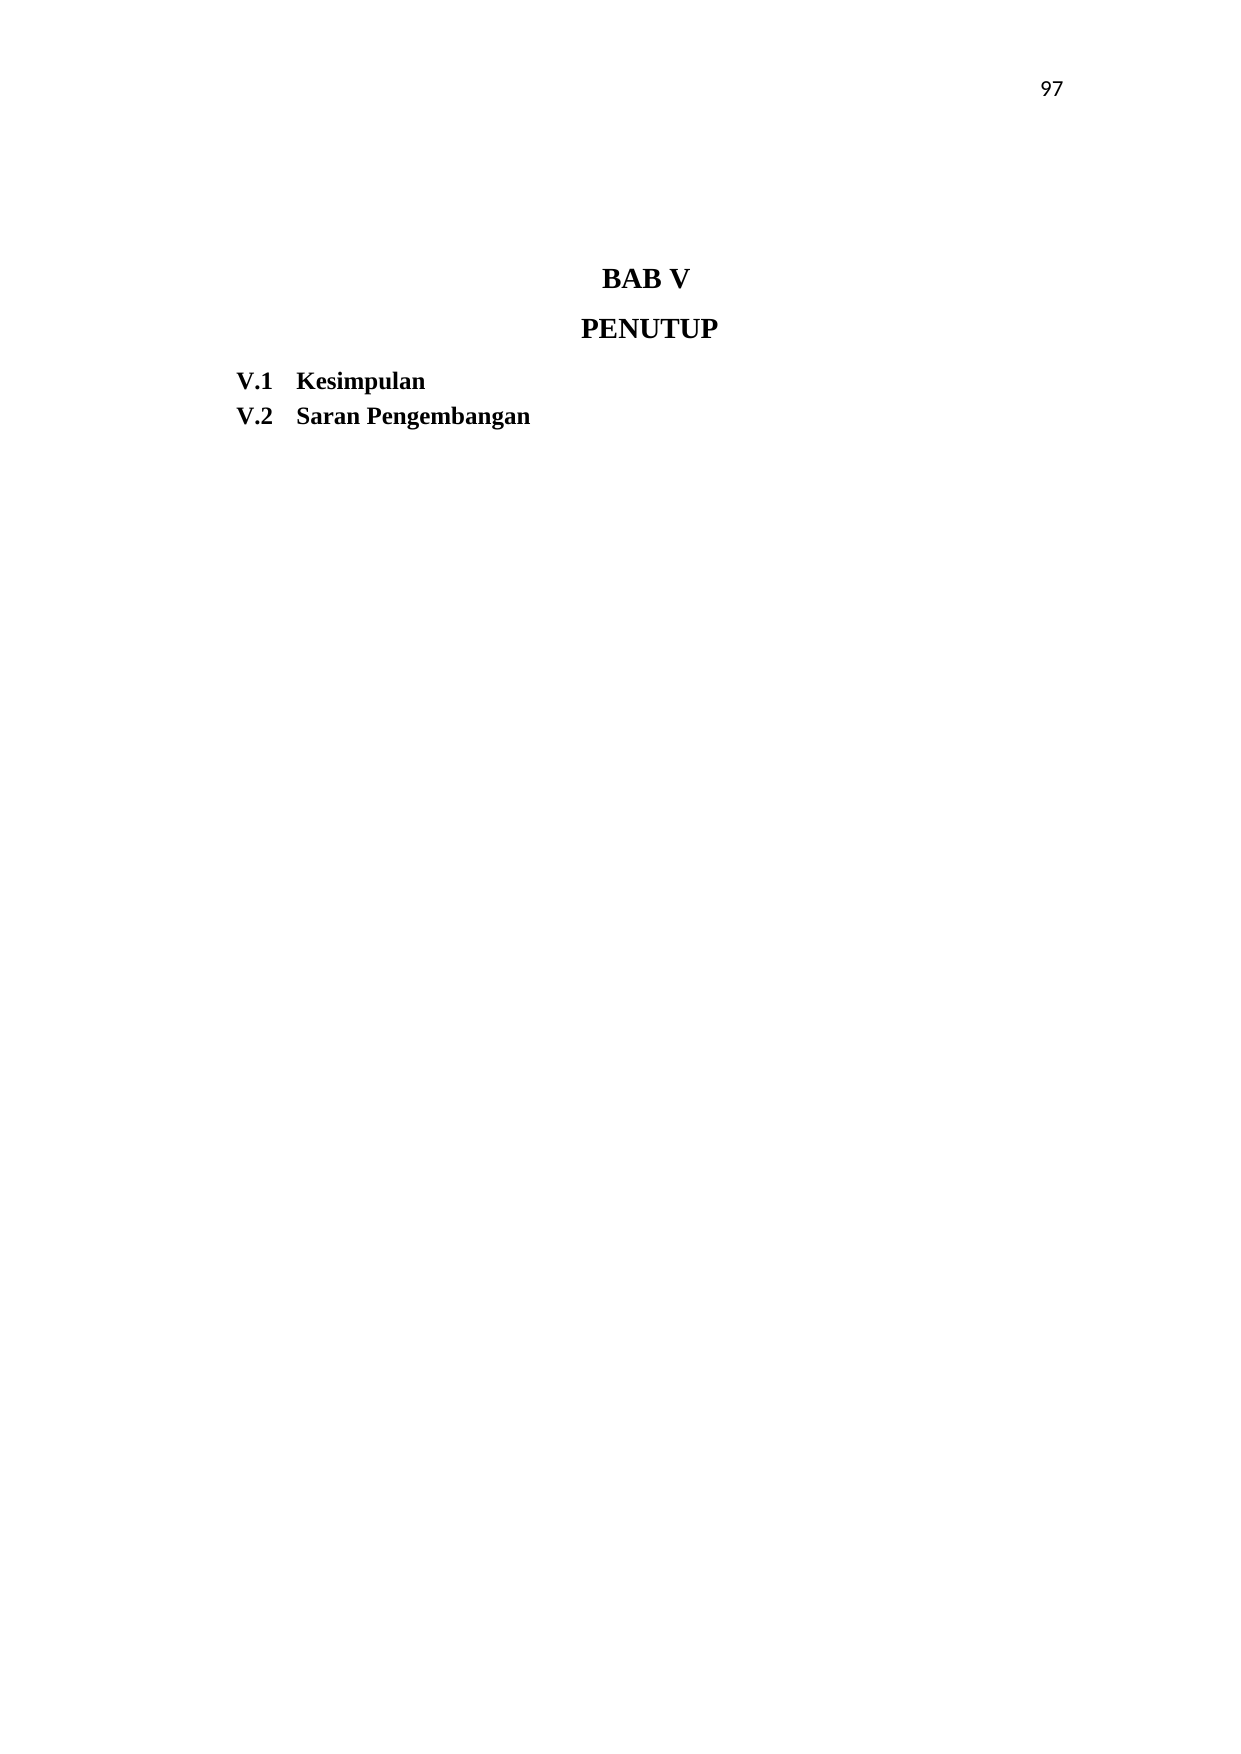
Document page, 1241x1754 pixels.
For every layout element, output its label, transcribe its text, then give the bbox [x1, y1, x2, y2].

subtitle Saran Pengembangan [236, 401, 1063, 430]
subtitle Kesimpulan [236, 366, 1063, 395]
subtitle PENUTUP [236, 261, 1063, 345]
